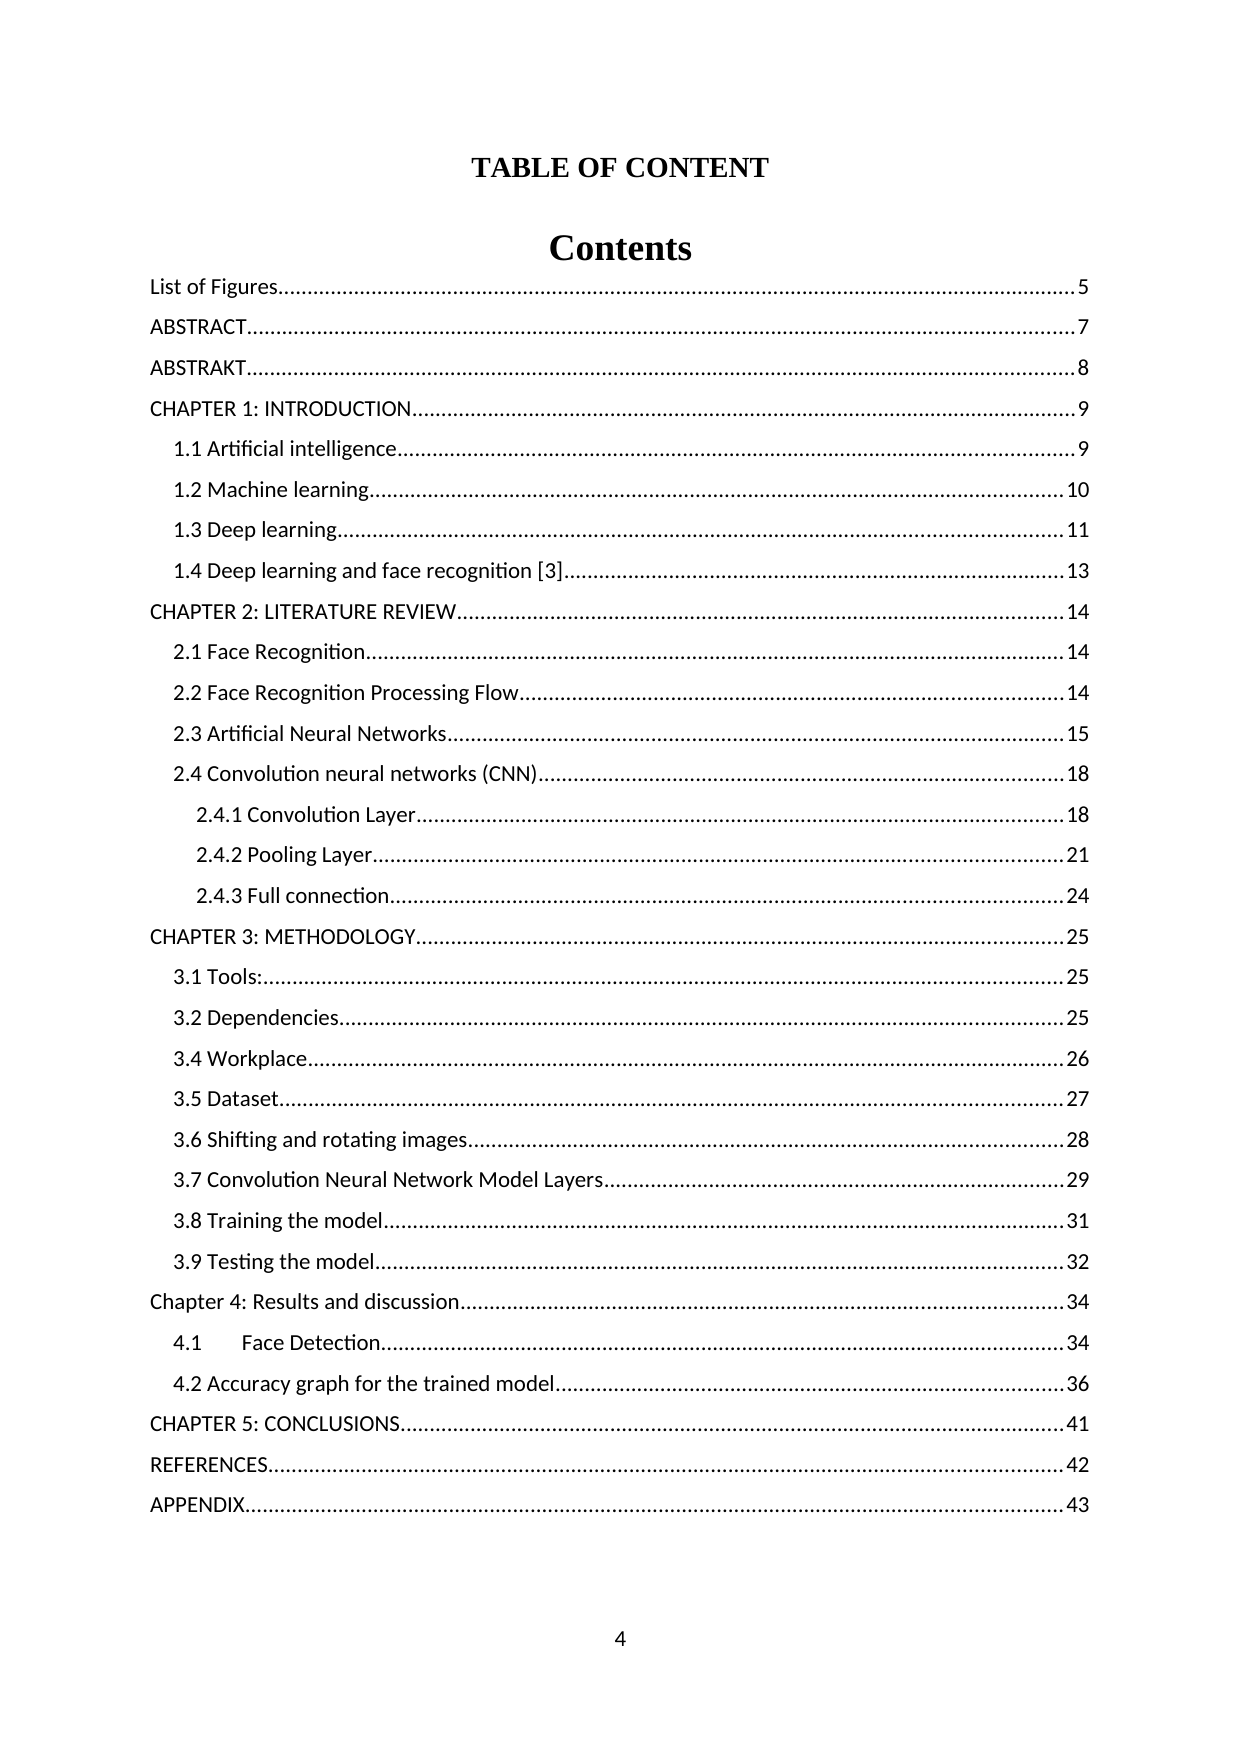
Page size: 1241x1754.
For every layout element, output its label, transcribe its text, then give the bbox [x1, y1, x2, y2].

text TABLE OF CONTENT [150, 150, 1090, 183]
